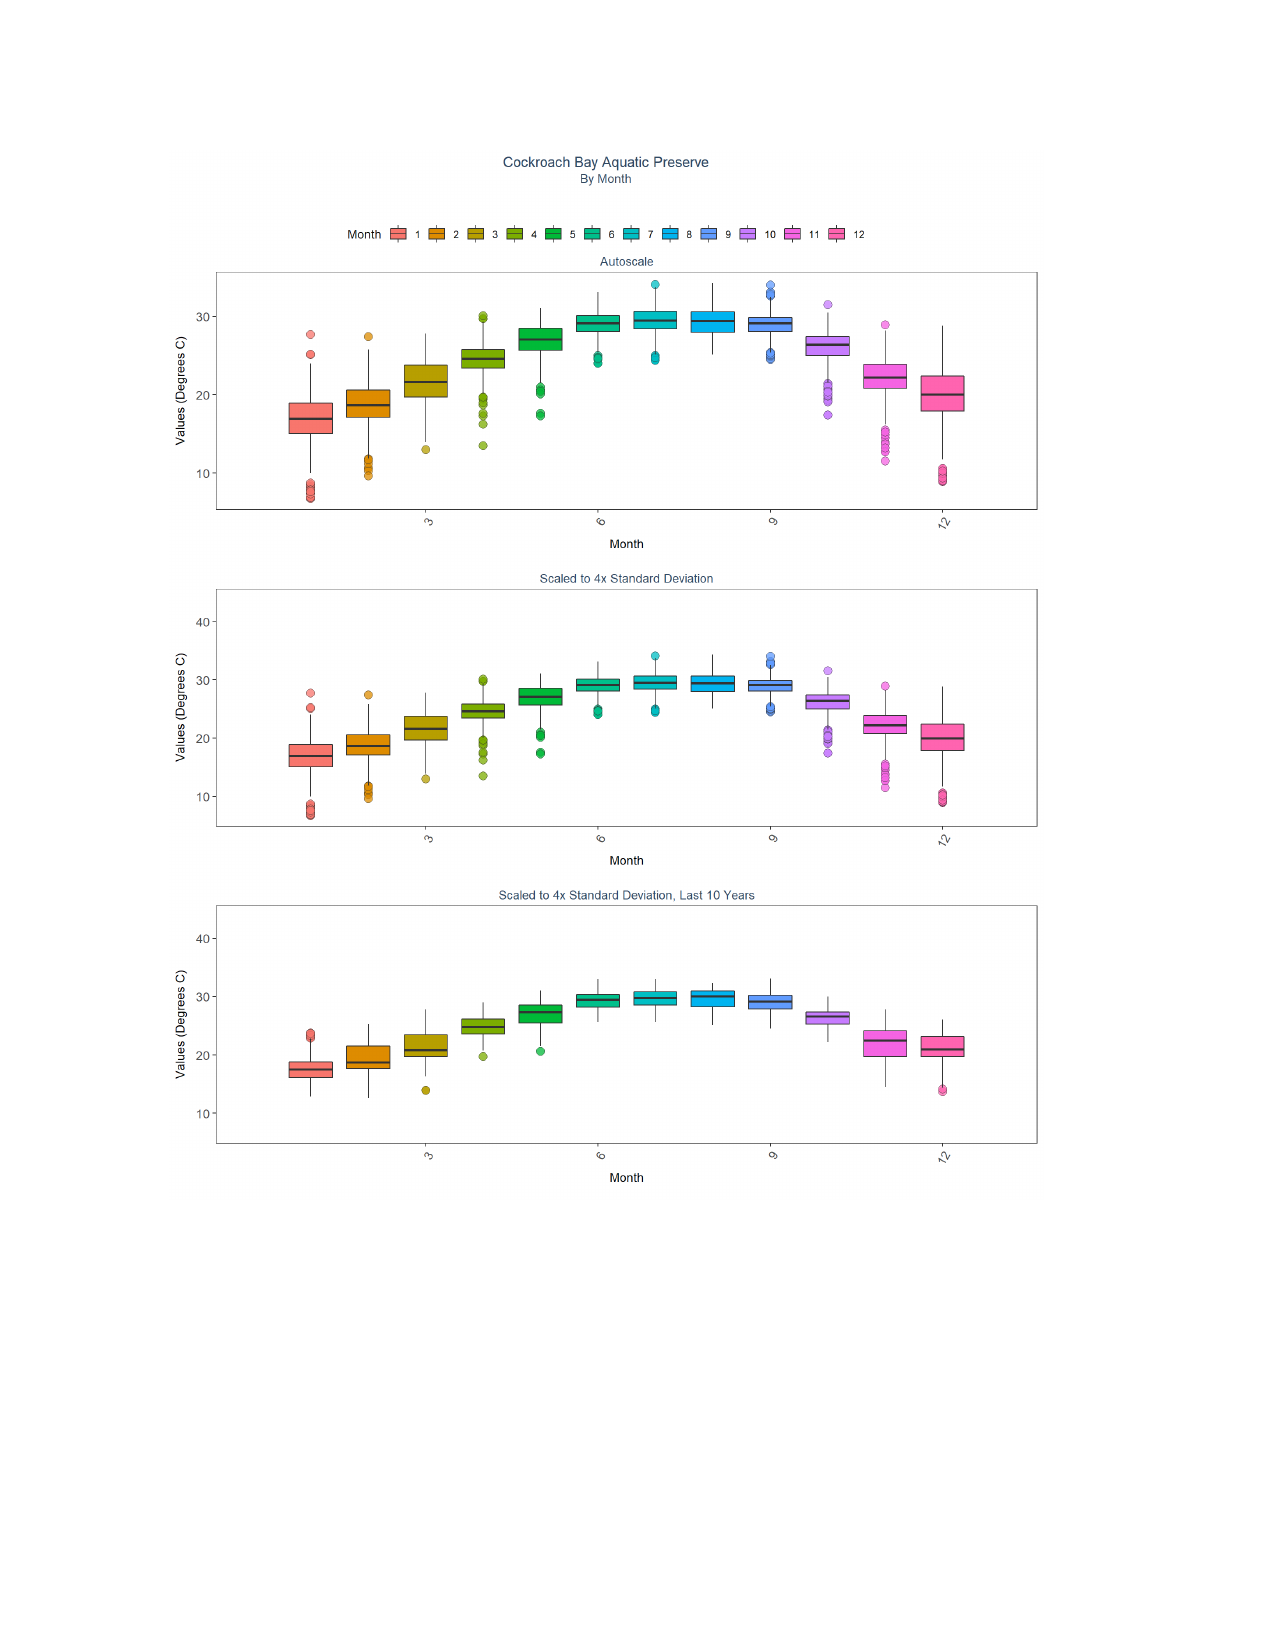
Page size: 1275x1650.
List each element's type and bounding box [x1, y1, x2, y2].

picture [168, 150, 1044, 1200]
